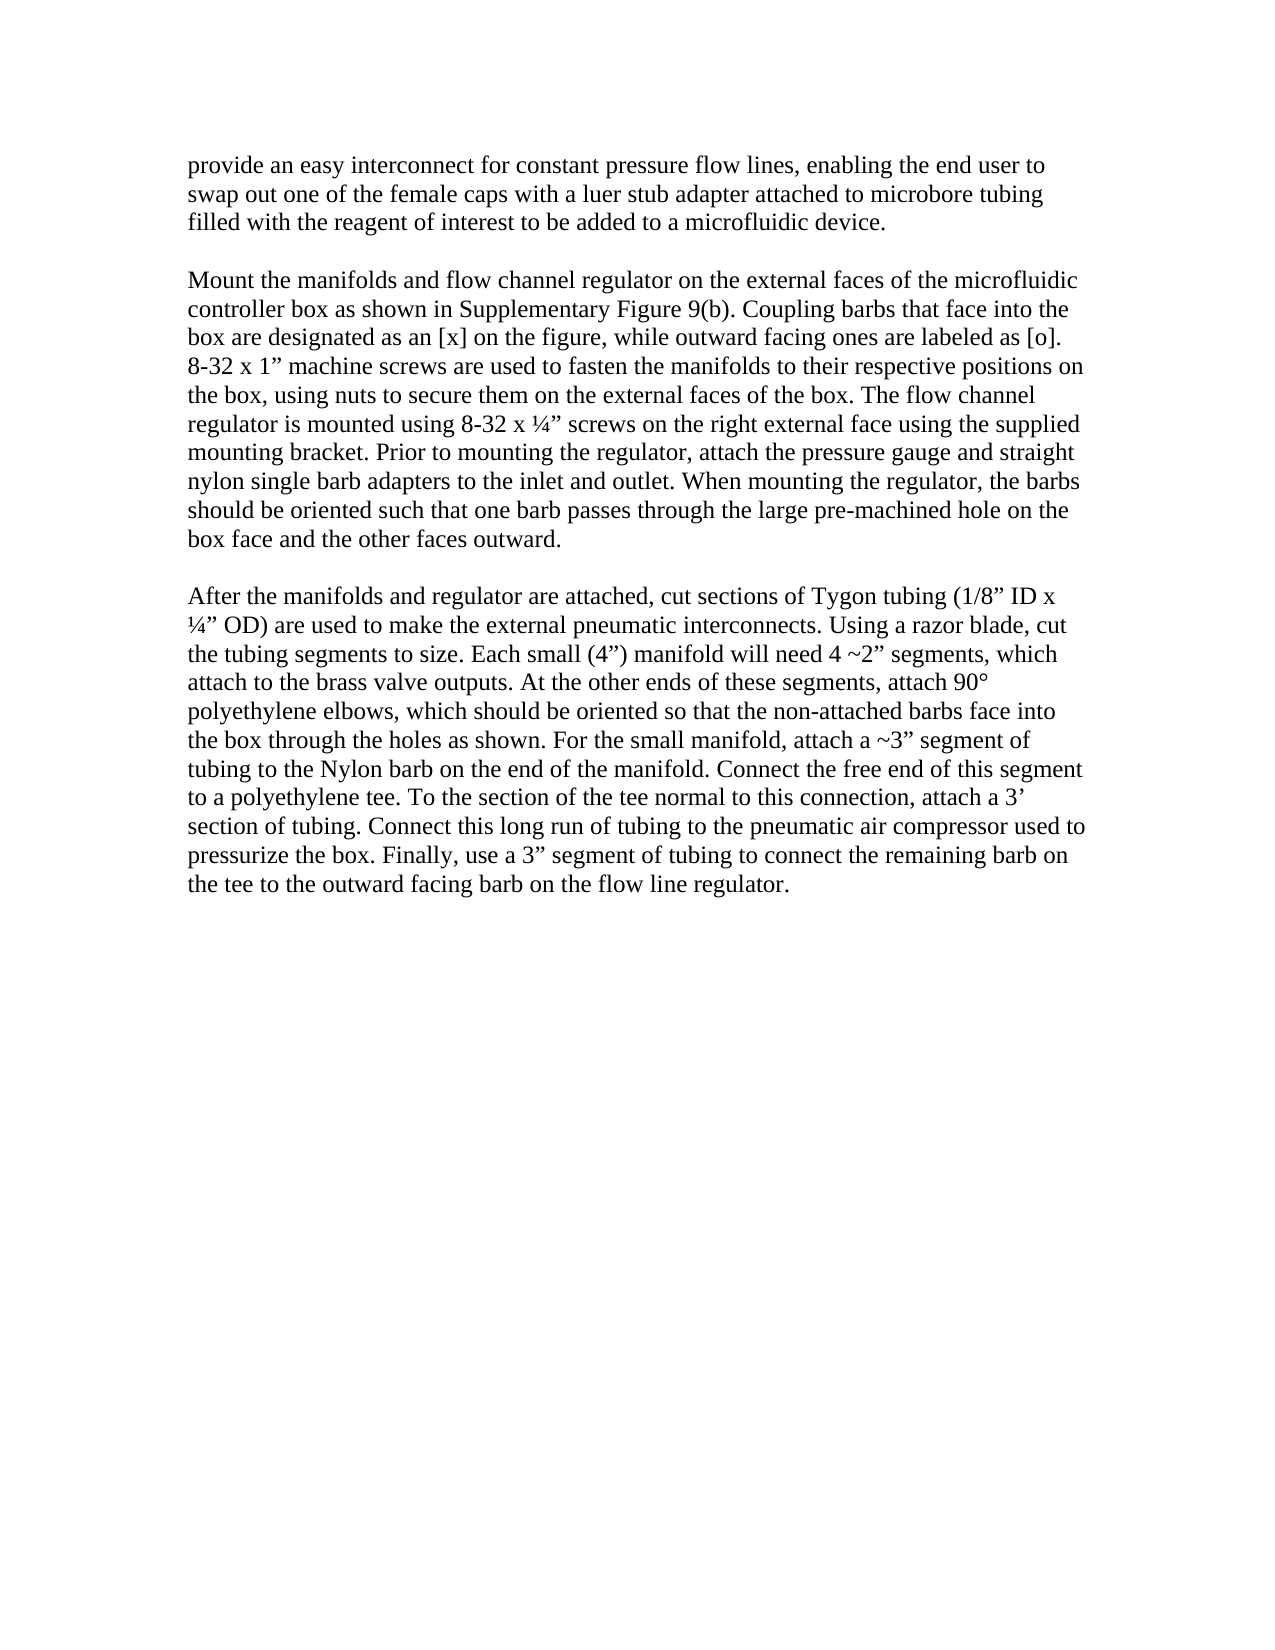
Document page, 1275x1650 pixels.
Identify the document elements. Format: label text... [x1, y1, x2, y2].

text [187, 150, 1087, 236]
text After the manifolds and regulator are attached, cut sections of Tygon tubing (1/8” ID x ¼” OD) are used to make the external pneumatic interconnects. Using a razor blade, cut the tubing segments to size. Each small (4”) manifold will need 4 ~2” segments, which attach to the brass valve outputs. At the other ends of these segments, attach 90° polyethylene elbows, which should be oriented so that the non-attached barbs face into the box through the holes as shown. For the small manifold, attach a ~3” segment of tubing to the Nylon barb on the end of the manifold. Connect the free end of this segment to a polyethylene tee. To the section of the tee normal to this connection, attach a 3’ section of tubing. Connect this long run of tubing to the pneumatic air compressor used to pressurize the box. Finally, use a 3” segment of tubing to connect the remaining barb on the tee to the outward facing barb on the flow line regulator. [187, 581, 1087, 897]
text Mount the manifolds and flow channel regulator on the external faces of the microfluidic controller box as shown in Supplementary Figure 9(b). Coupling barbs that face into the box are designated as an [x] on the figure, while outward facing ones are labeled as [o]. 8-32 x 1” machine screws are used to fasten the manifolds to their respective positions on the box, using nuts to secure them on the external faces of the box. The flow channel regulator is mounted using 8-32 x ¼” screws on the right external face using the supplied mounting bracket. Prior to mounting the regulator, attach the pressure gauge and straight nylon single barb adapters to the inlet and outlet. When mounting the regulator, the barbs should be oriented such that one barb passes through the large pre-machined hole on the box face and the other faces outward. [187, 265, 1087, 552]
